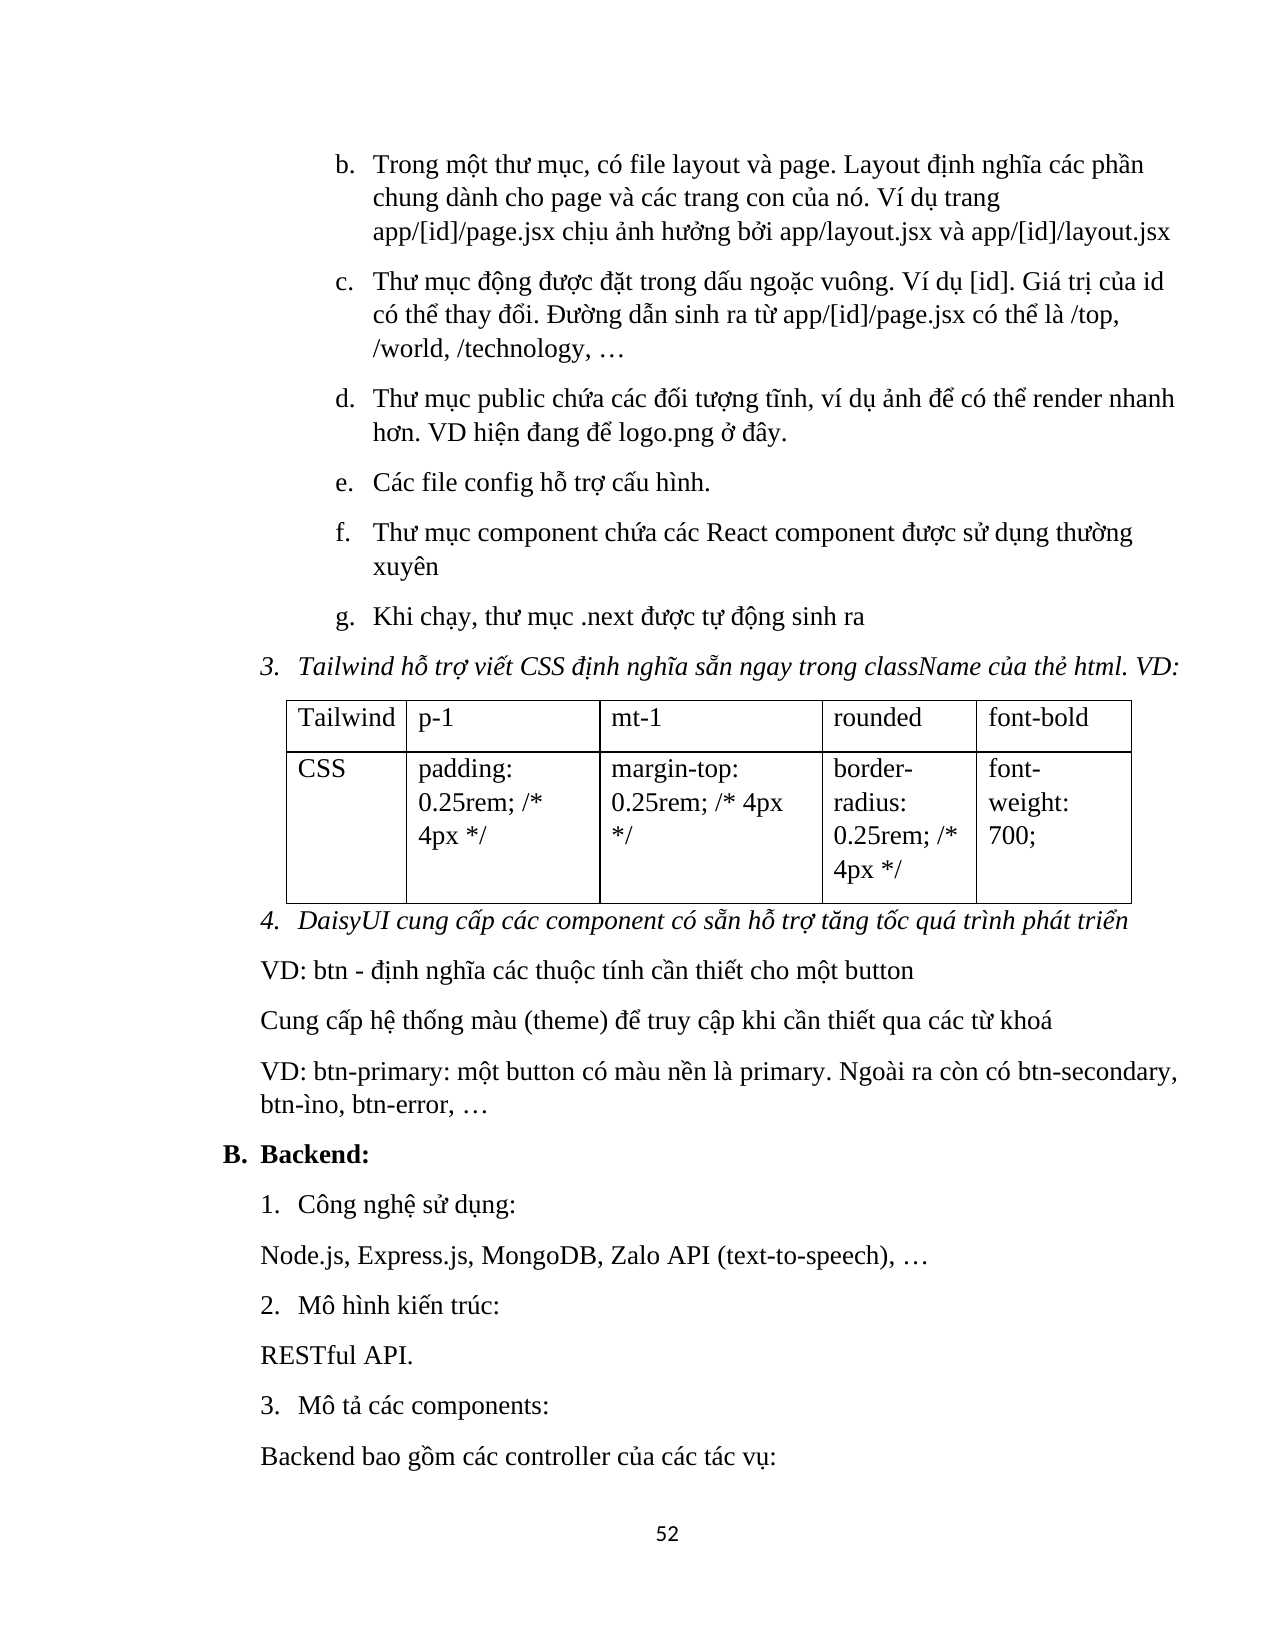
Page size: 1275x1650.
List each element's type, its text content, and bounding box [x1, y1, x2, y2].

text VD: btn - định nghĩa các thuộc tính cần thiết cho một button [260, 954, 1186, 985]
table_cell padding: 0.25rem; /* 4px */ [407, 753, 599, 903]
list DaisyUI cung cấp các component có sẵn hỗ trợ tăng tốc quá trình phát triển [260, 904, 1186, 935]
list Các file config hỗ trợ cấu hình. [335, 466, 1186, 497]
table_header rounded [823, 701, 976, 751]
list Thư mục component chứa các React component được sử dụng thường xuyên [335, 516, 1186, 581]
table_header font-bold [977, 701, 1131, 751]
table_cell CSS [287, 753, 406, 903]
text RESTful API. [185, 1339, 1186, 1370]
list Mô tả các components: [260, 1389, 1186, 1421]
list Mô hình kiến trúc: [260, 1289, 1186, 1320]
list Khi chạy, thư mục .next được tự động sinh ra [335, 600, 1186, 631]
table_header mt-1 [601, 701, 822, 751]
table_cell margin-top: 0.25rem; /* 4px */ [601, 753, 822, 903]
text VD: btn-primary: một button có màu nền là primary. Ngoài ra còn có btn-secondary, btn-ìno, btn-error, … [260, 1054, 1186, 1119]
list Tailwind hỗ trợ viết CSS định nghĩa sẵn ngay trong className của thẻ html. VD: [260, 650, 1186, 681]
list Thư mục public chứa các đối tượng tĩnh, ví dụ ảnh để có thể render nhanh hơn. VD hiện đang để logo.png ở đây. [335, 382, 1186, 447]
table_header p-1 [407, 701, 599, 751]
list Trong một thư mục, có file layout và page. Layout định nghĩa các phần chung dành cho page và các trang con của nó. Ví dụ trang app/[id]/page.jsx chịu ảnh hưởng bởi app/layout.jsx và app/[id]/layout.jsx [335, 148, 1186, 246]
table_cell border-radius: 0.25rem; /* 4px */ [823, 753, 976, 903]
list Công nghệ sử dụng: [260, 1188, 1186, 1220]
list Backend: [223, 1138, 1186, 1169]
text Cung cấp hệ thống màu (theme) để truy cập khi cần thiết qua các từ khoá [260, 1004, 1186, 1036]
table_cell font-weight: 700; [977, 753, 1131, 903]
text Backend bao gồm các controller của các tác vụ: [185, 1439, 1186, 1471]
text Node.js, Express.js, MongoDB, Zalo API (text-to-speech), … [185, 1239, 1186, 1270]
table_header Tailwind [287, 701, 406, 751]
list Thư mục động được đặt trong dấu ngoặc vuông. Ví dụ [id]. Giá trị của id có thể thay đổi. Đường dẫn sinh ra từ app/[id]/page.jsx có thể là /top, /world, /technology, … [335, 265, 1186, 363]
